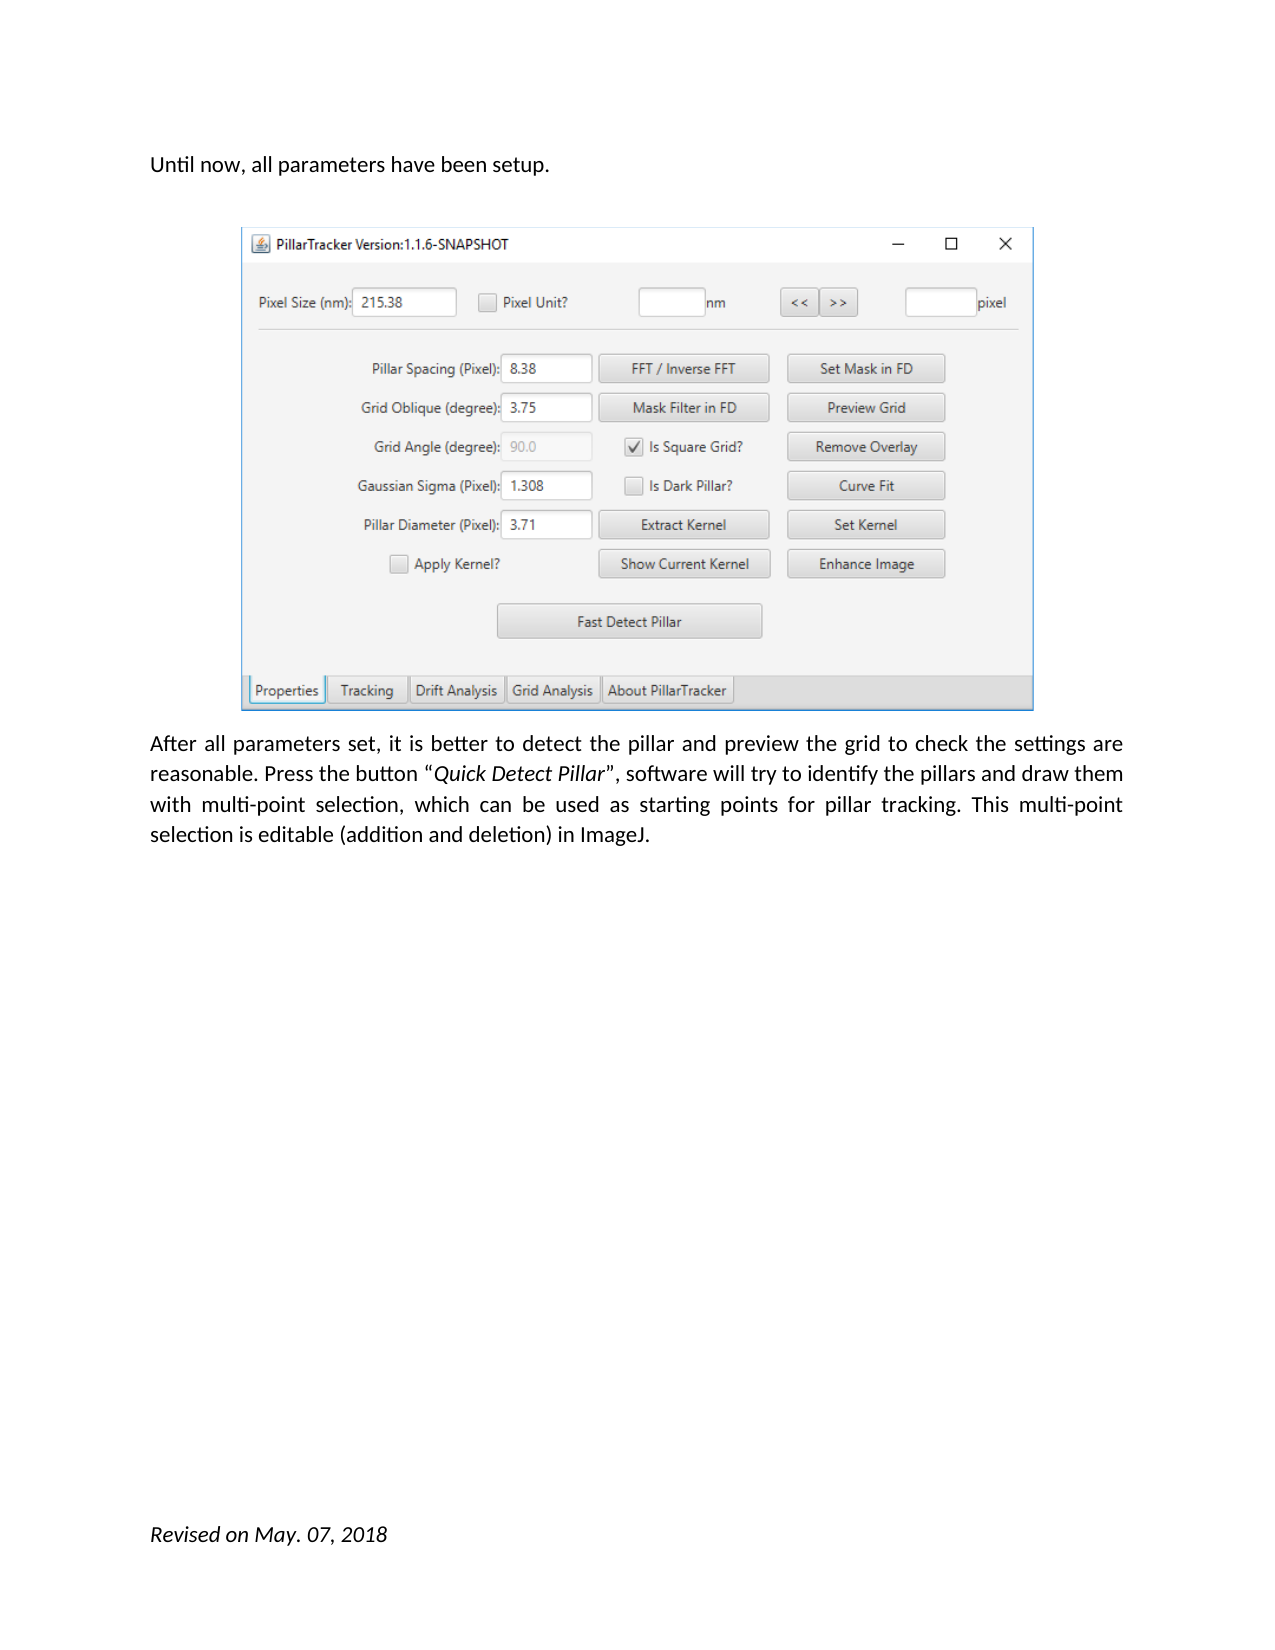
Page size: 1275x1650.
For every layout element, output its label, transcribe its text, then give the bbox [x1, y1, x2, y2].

picture [241, 227, 1034, 711]
text After all parameters set, it is better to detect the pillar and preview the grid to check the settings are reasonable. Press the button “Quick Detect Pillar”, software will try to identify the pillars and draw them with multi-point selection, which can be used as starting points for pillar tracking. This multi-point selection is editable (addition and deletion) in ImageJ. [150, 729, 1125, 848]
text Until now, all parameters have been setup. [150, 150, 1125, 178]
